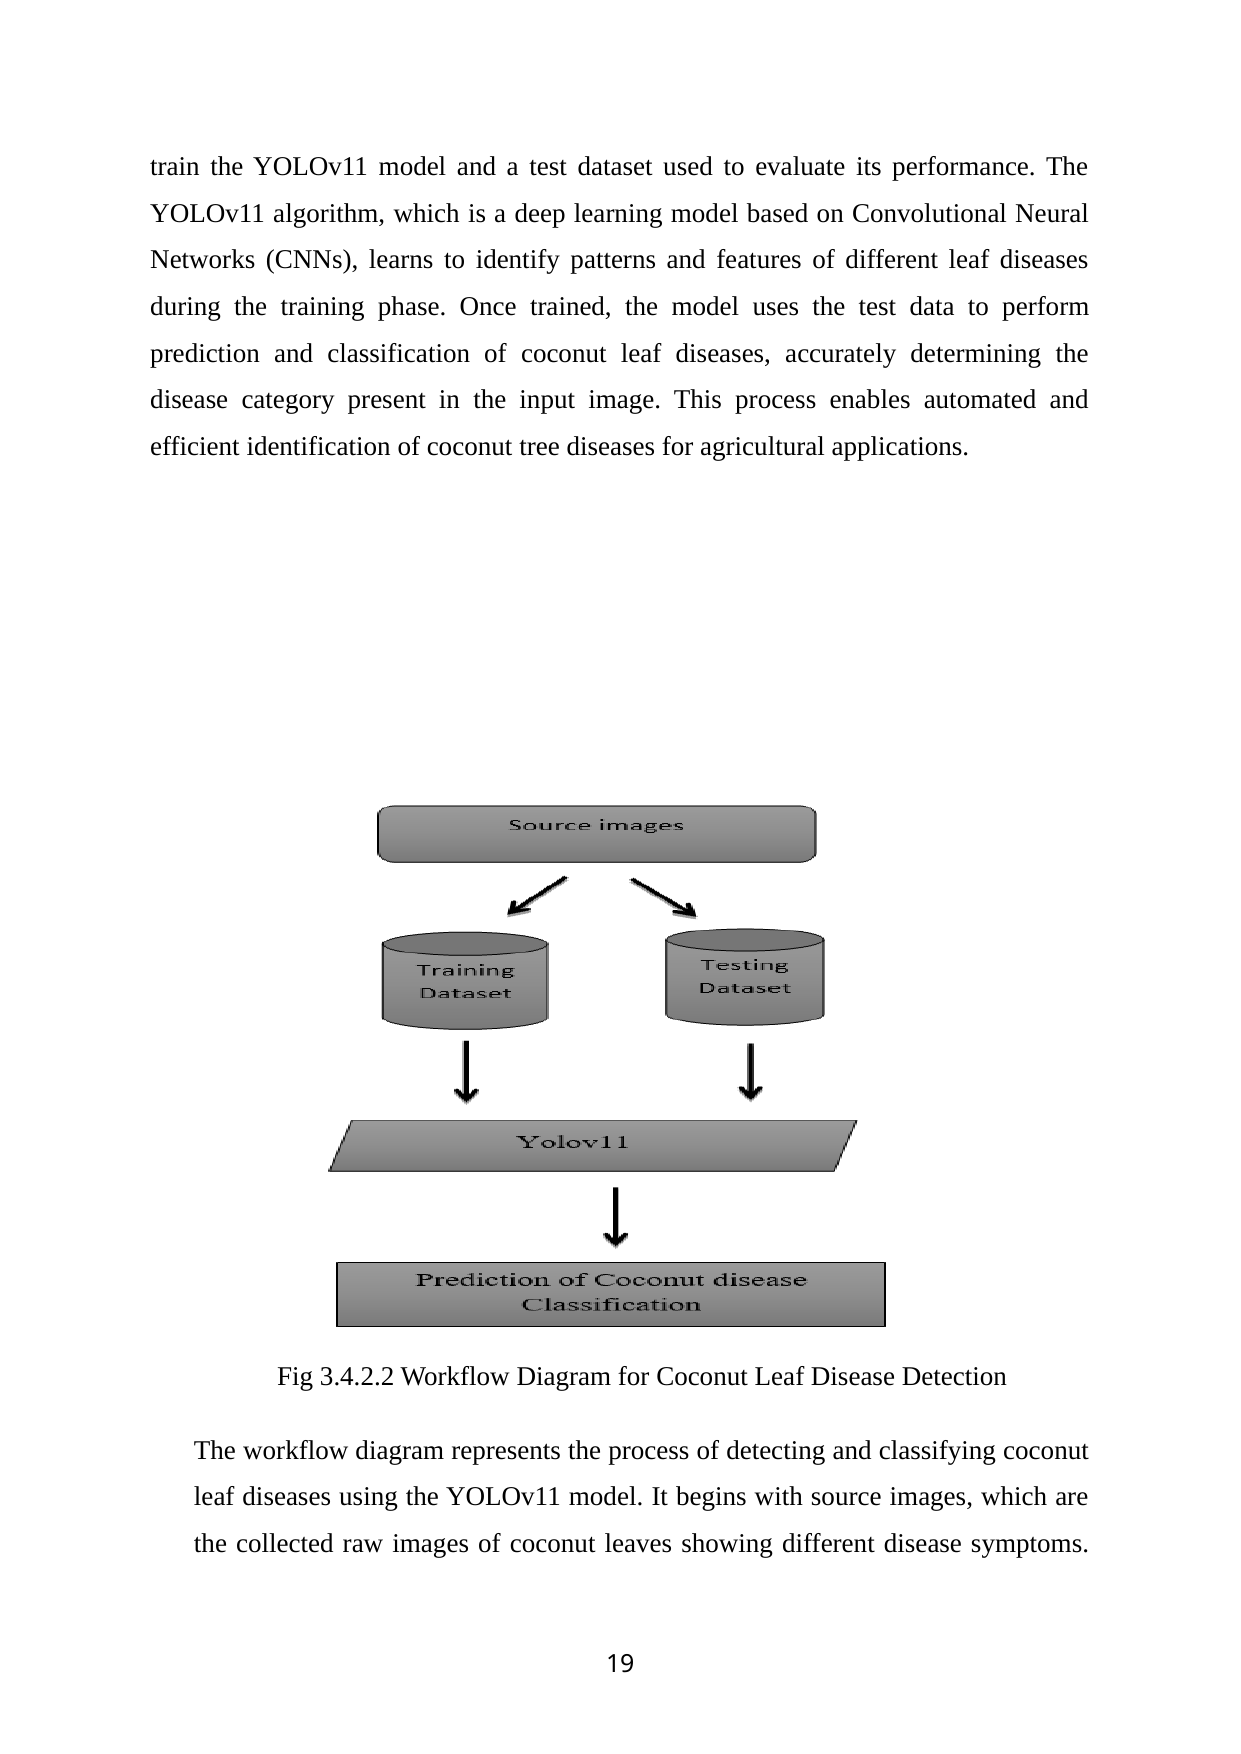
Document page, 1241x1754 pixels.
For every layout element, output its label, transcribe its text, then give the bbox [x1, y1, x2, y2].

picture [283, 774, 1000, 1355]
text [150, 150, 1090, 461]
list Fig 3.4.2.2 Workflow Diagram for Coconut Leaf Disease Detection [194, 1359, 1090, 1391]
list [194, 1434, 1090, 1558]
